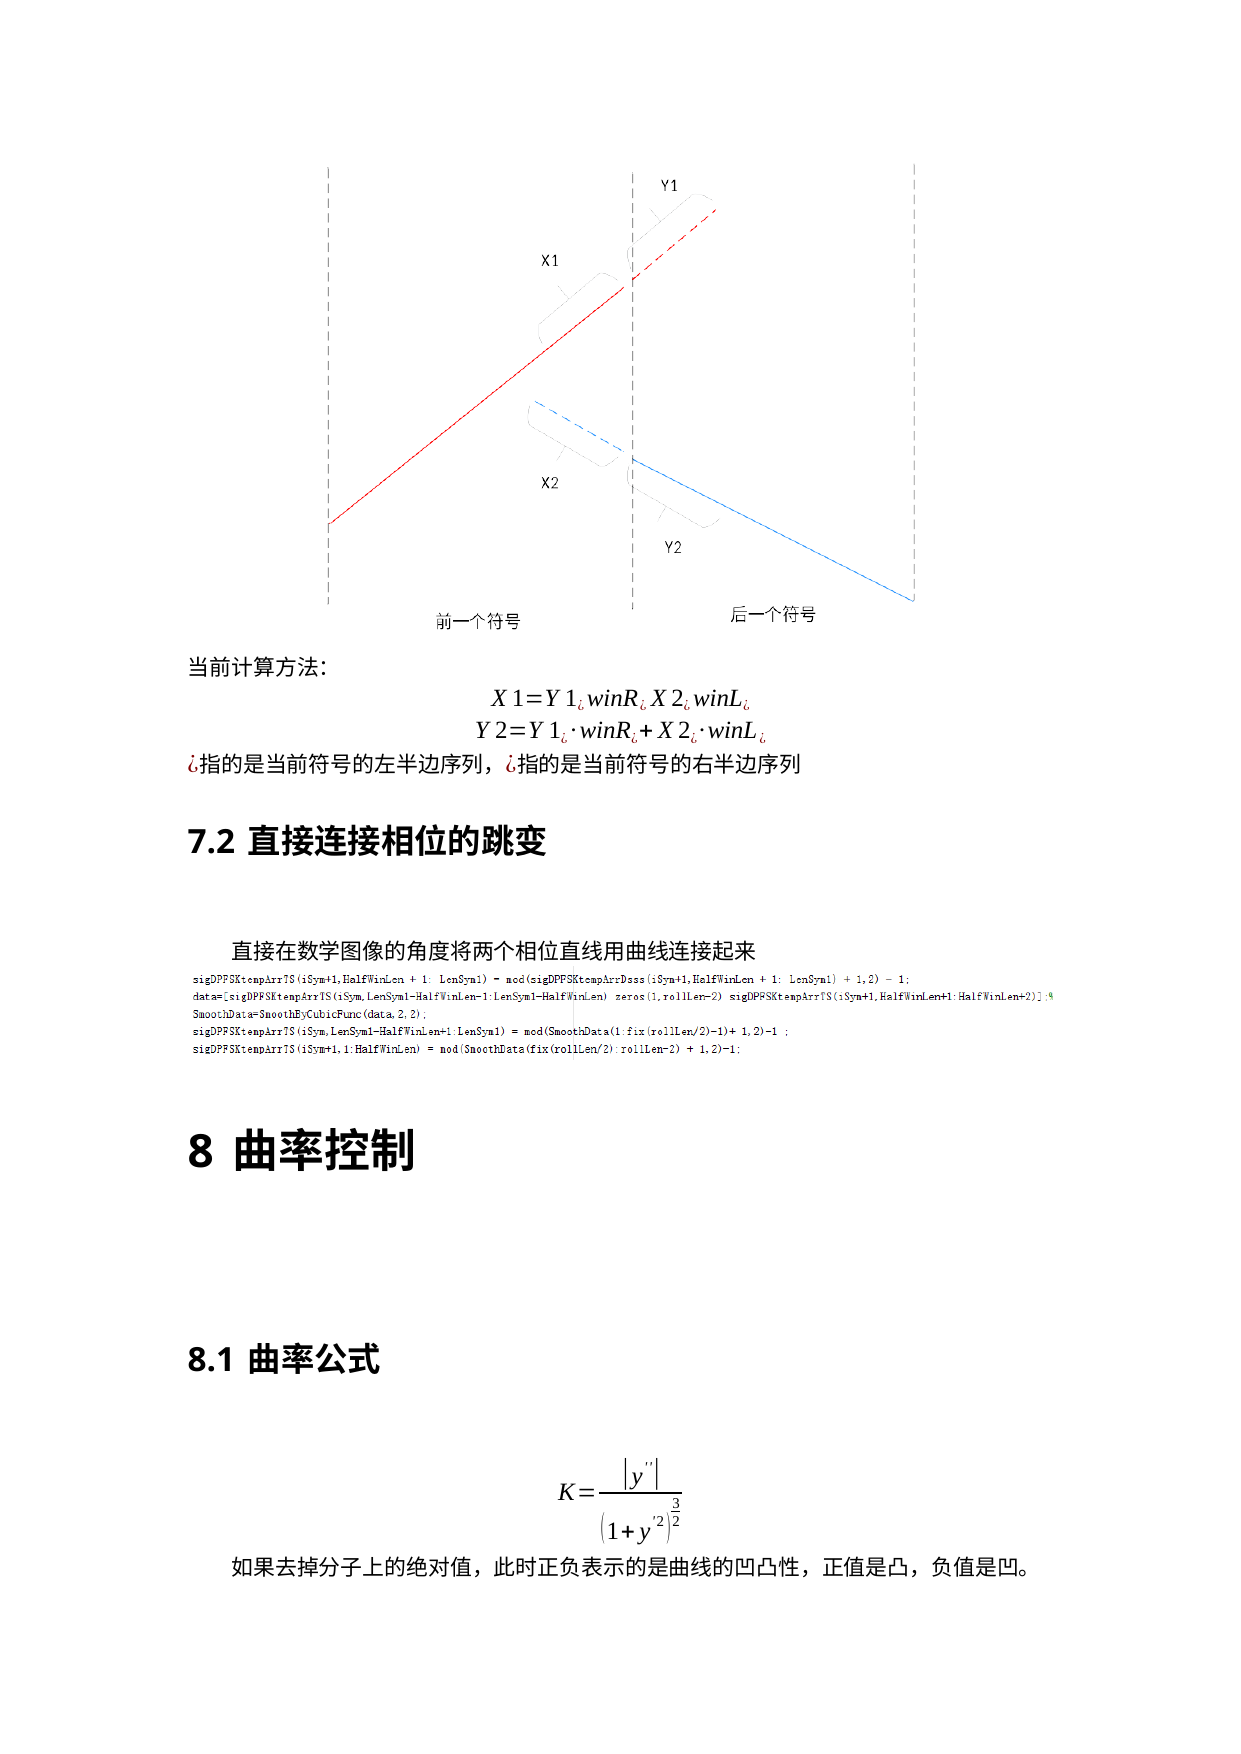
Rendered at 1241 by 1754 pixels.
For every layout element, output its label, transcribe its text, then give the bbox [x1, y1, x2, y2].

subtitle 直接连接相位的跳变 [187, 807, 1053, 872]
subtitle 曲率公式 [187, 1325, 1053, 1390]
text 如果去掉分子上的绝对值，此时正负表示的是曲线的凹凸性，正值是凸，负值是凹。 [187, 1550, 1053, 1582]
picture [187, 966, 1053, 1060]
text 指的是当前符号的左半边序列，指的是当前符号的右半边序列 [187, 747, 1053, 779]
text 当前计算方法： [187, 649, 1053, 682]
text 直接在数学图像的角度将两个相位直线用曲线连接起来 [231, 934, 1053, 966]
subtitle 曲率控制 [187, 1099, 1053, 1197]
